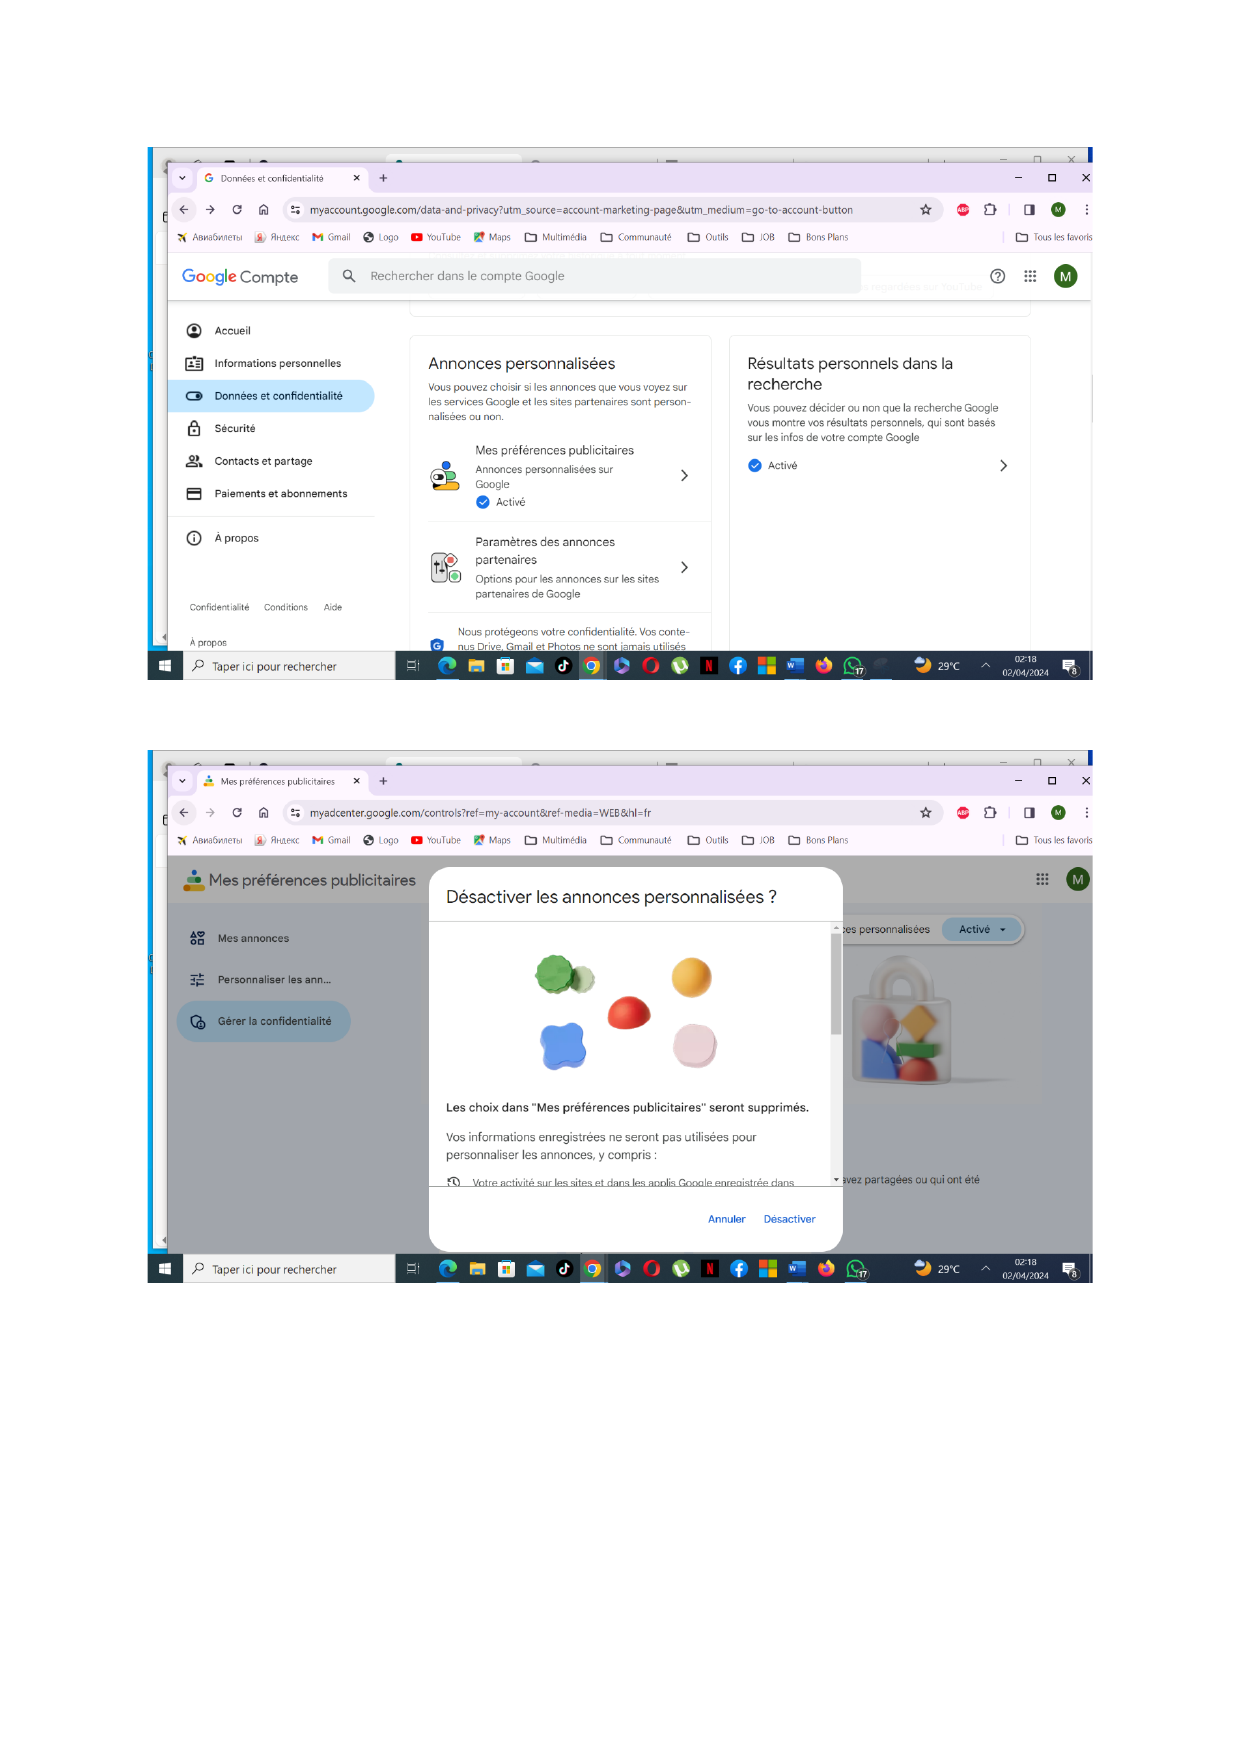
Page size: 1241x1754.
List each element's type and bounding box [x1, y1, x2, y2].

picture [147, 750, 1093, 1283]
picture [147, 147, 1093, 680]
